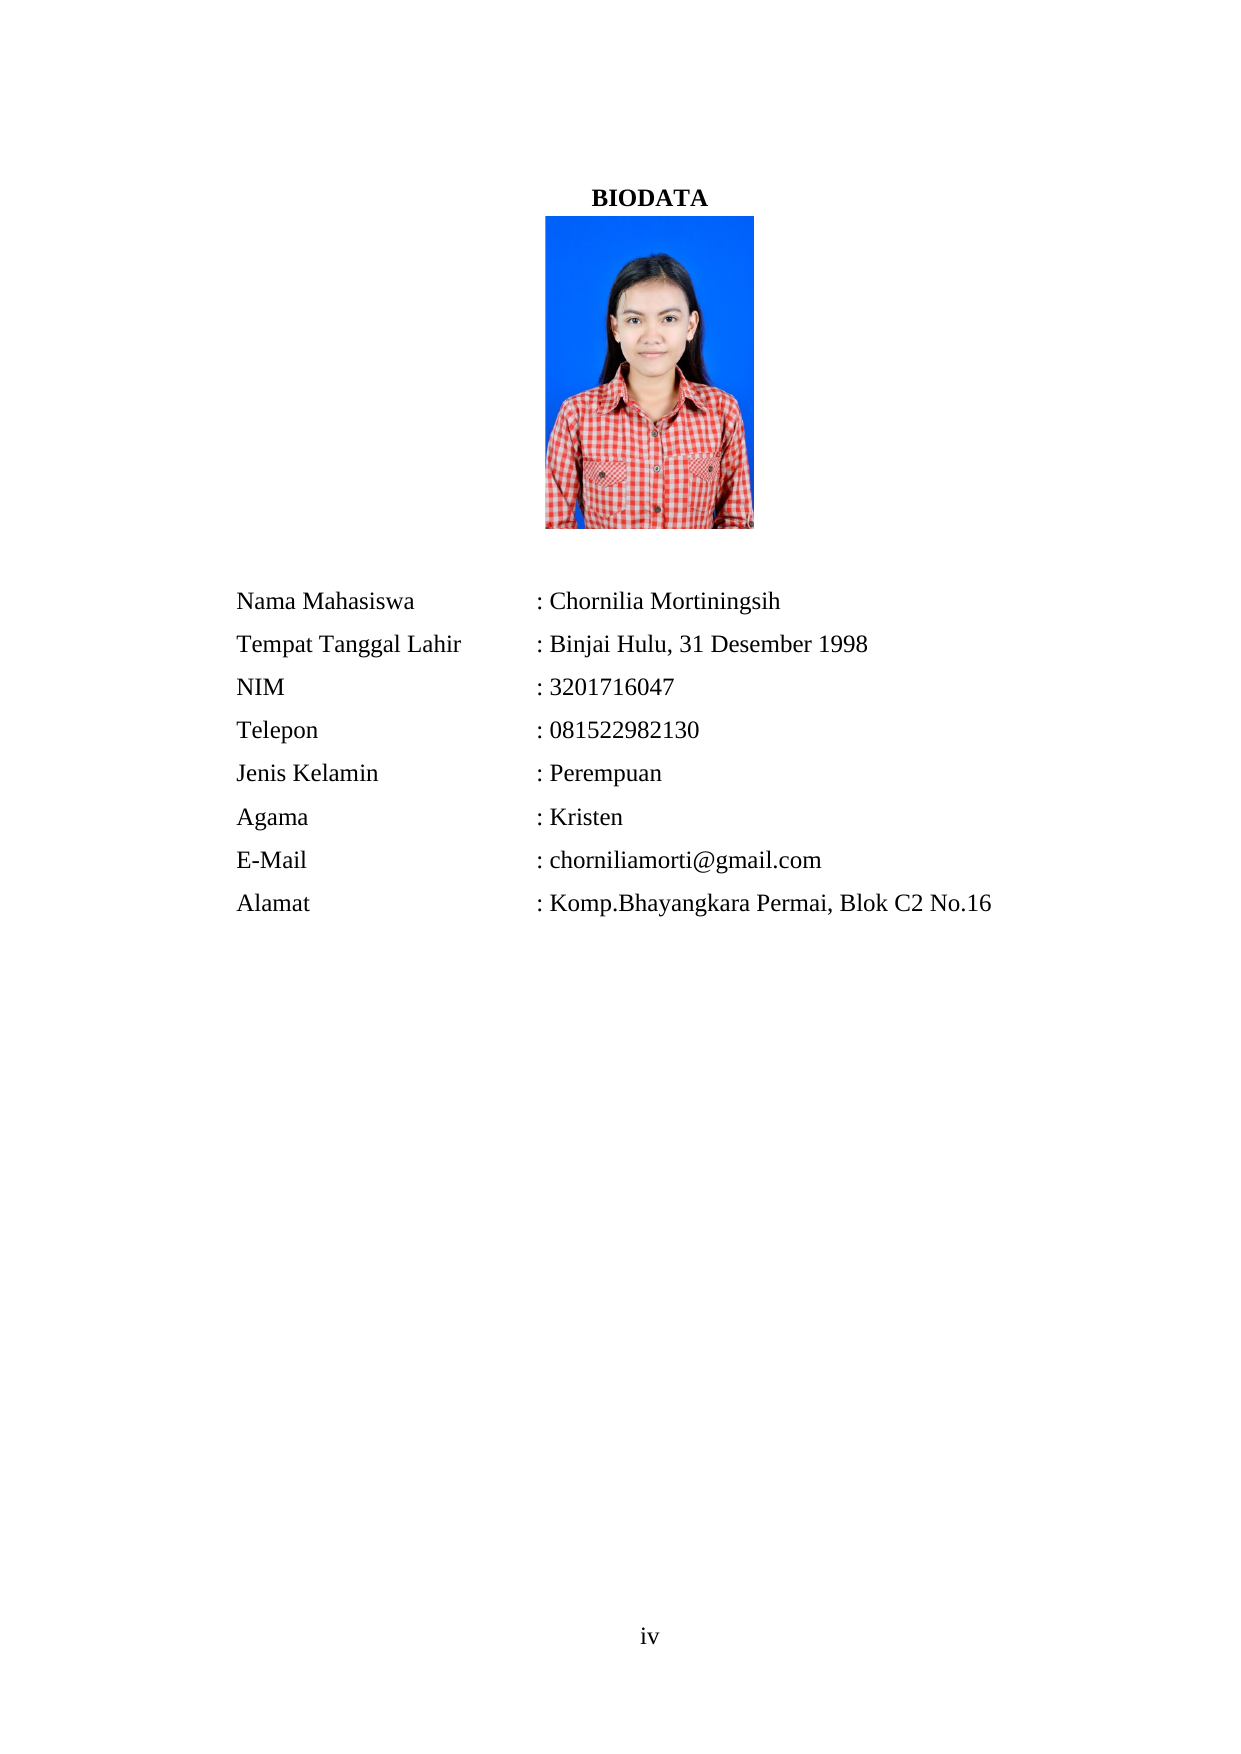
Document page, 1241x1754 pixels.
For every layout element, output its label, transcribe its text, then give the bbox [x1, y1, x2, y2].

text Nama Mahasiswa : Chornilia Mortiningsih [236, 586, 1063, 615]
subtitle BIODATA [236, 183, 1063, 212]
text Telepon : 081522982130 [236, 715, 1063, 744]
text Jenis Kelamin : Perempuan [236, 758, 1063, 787]
text Agama : Kristen [236, 802, 1063, 830]
text NIM : 3201716047 [236, 672, 1063, 701]
picture [545, 216, 754, 529]
text Tempat Tanggal Lahir : Binjai Hulu, 31 Desember 1998 [236, 629, 1063, 658]
text E-Mail : chorniliamorti@gmail.com [236, 845, 1063, 873]
text Alamat : Komp.Bhayangkara Permai, Blok C2 No.16 [236, 888, 1063, 917]
